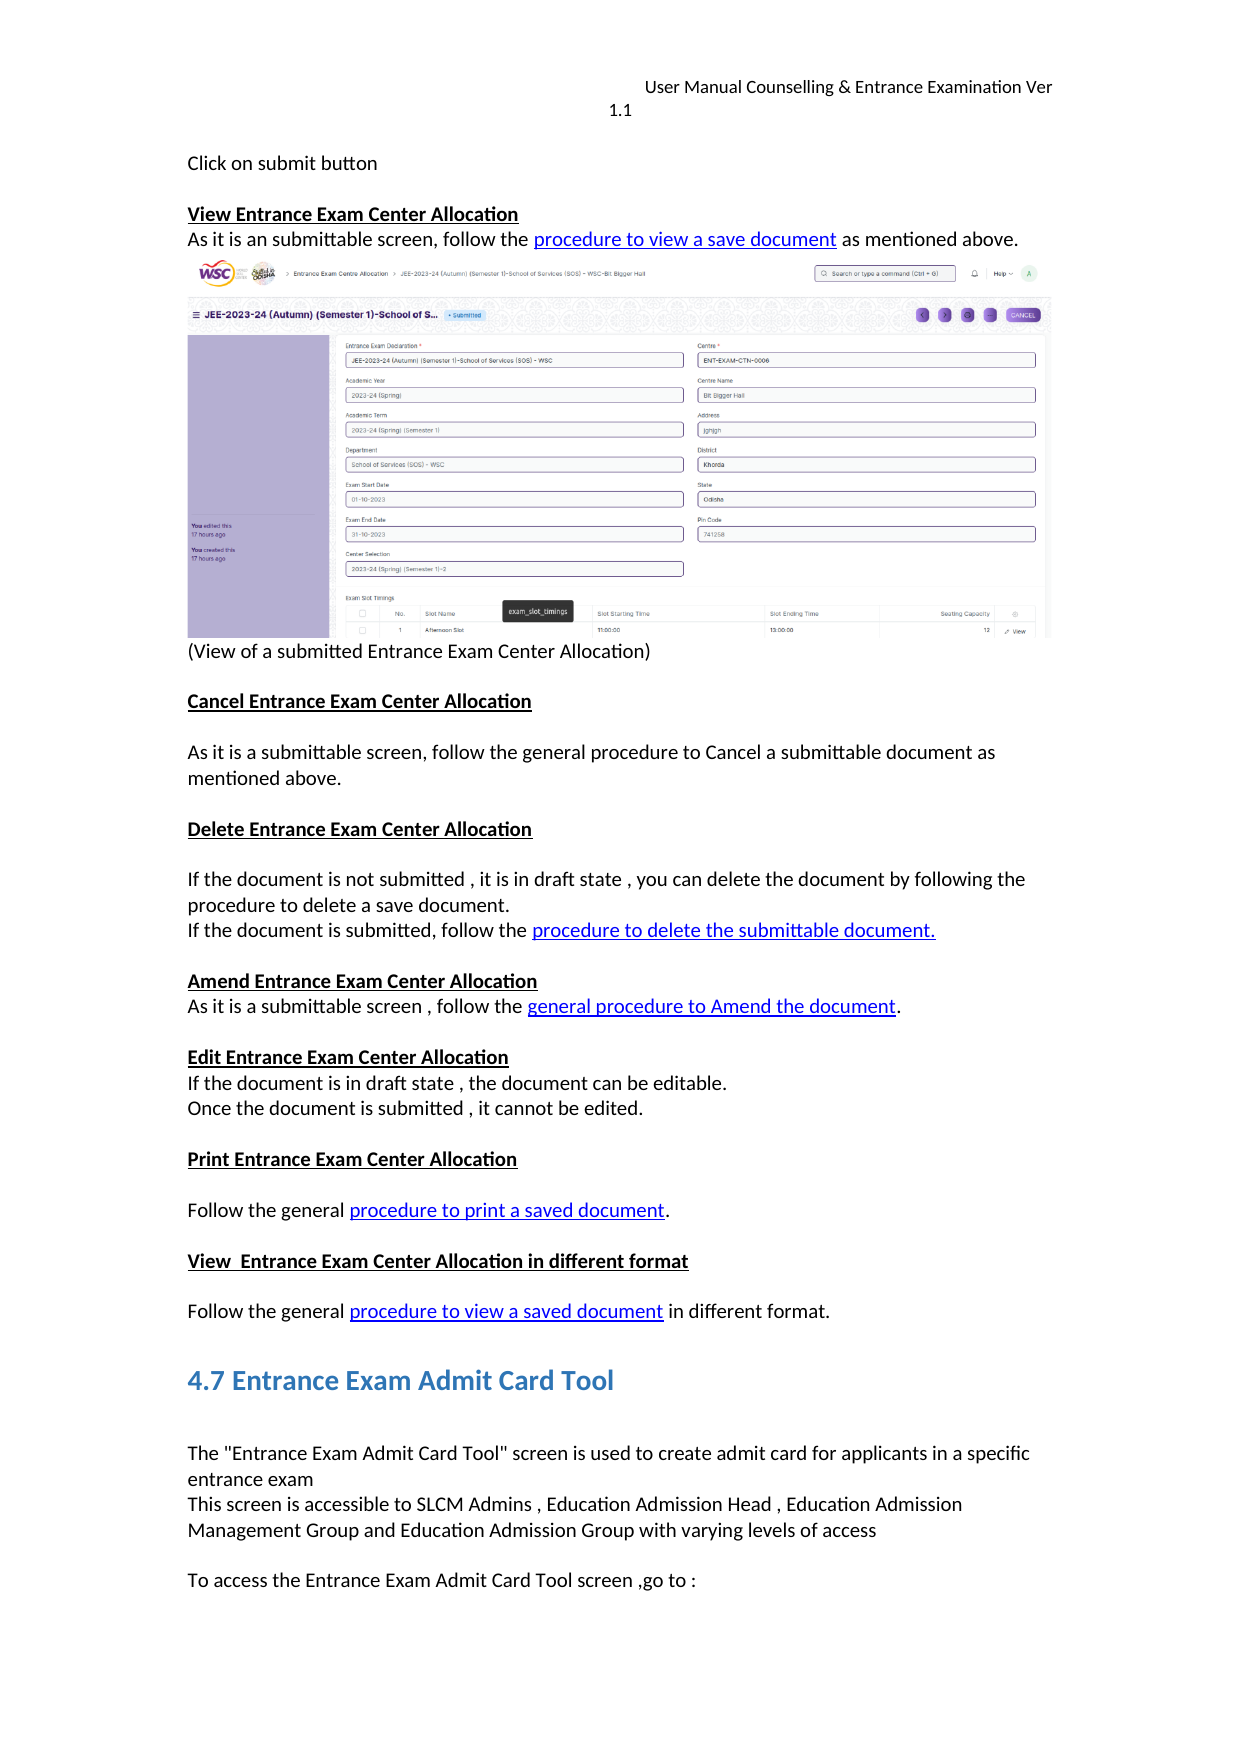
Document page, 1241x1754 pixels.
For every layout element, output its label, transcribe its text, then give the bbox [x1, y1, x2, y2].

text View Entrance Exam Center Allocation [187, 201, 1053, 226]
text If the document is not submitted , it is in draft state , you can delete the document by following the procedure to delete a save document. [187, 867, 1053, 917]
text Click on submit button [187, 150, 1053, 175]
text If the document is submitted, follow the procedure to delete the submittable document. [187, 917, 1053, 943]
text As it is an submittable screen, follow the procedure to view a save document as mentioned above. [187, 226, 1053, 252]
text Follow the general procedure to view a saved document in different format. [187, 1299, 1053, 1324]
text The "Entrance Exam Admit Card Tool" screen is used to create admit card for applicants in a specific entrance exam [187, 1441, 1053, 1491]
text Cancel Entrance Exam Center Allocation [187, 689, 1053, 714]
subtitle Entrance Exam Admit Card Tool [187, 1362, 1053, 1398]
picture [187, 251, 1052, 638]
text Delete Entrance Exam Center Allocation [187, 816, 1053, 841]
text Print Entrance Exam Center Allocation [187, 1146, 1053, 1172]
text If the document is in draft state , the document can be editable. [187, 1070, 1053, 1095]
text Once the document is submitted , it cannot be edited. [187, 1095, 1053, 1121]
text View Entrance Exam Center Allocation in different format [187, 1248, 1053, 1273]
text This screen is accessible to SLCM Admins , Education Admission Head , Education Admission Management Group and Education Admission Group with varying levels of access [187, 1491, 1053, 1542]
text Amend Entrance Exam Center Allocation [187, 968, 1053, 994]
text As it is a submittable screen, follow the general procedure to Cancel a submittable document as mentioned above. [187, 739, 1053, 790]
text (View of a submitted Entrance Exam Center Allocation) [187, 638, 1053, 663]
text Follow the general procedure to print a saved document. [187, 1197, 1053, 1222]
text Edit Entrance Exam Center Allocation [187, 1044, 1053, 1070]
text To access the Entrance Exam Admit Card Tool screen ,go to : [187, 1568, 1053, 1593]
text As it is a submittable screen , follow the general procedure to Amend the document. [187, 994, 1053, 1019]
